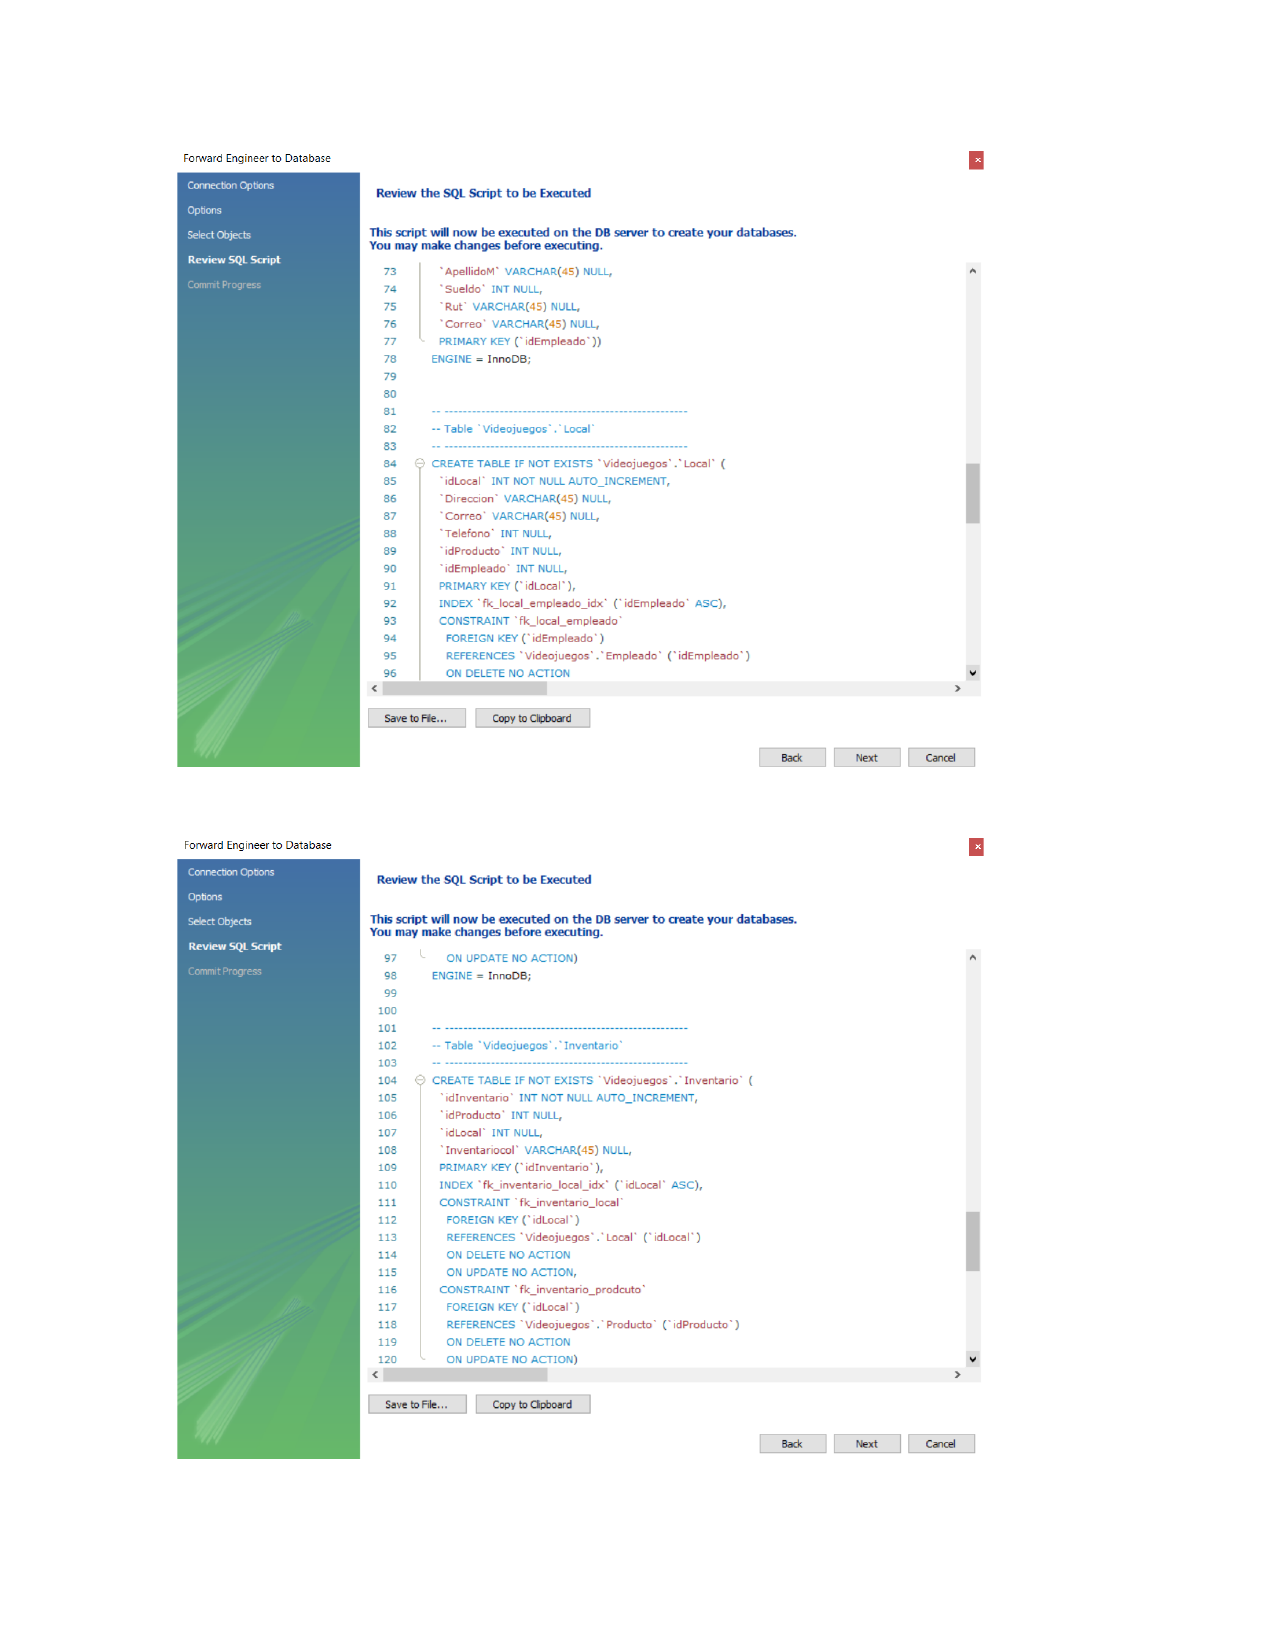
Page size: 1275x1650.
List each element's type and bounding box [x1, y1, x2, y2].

picture [177, 147, 984, 767]
picture [177, 833, 984, 1459]
